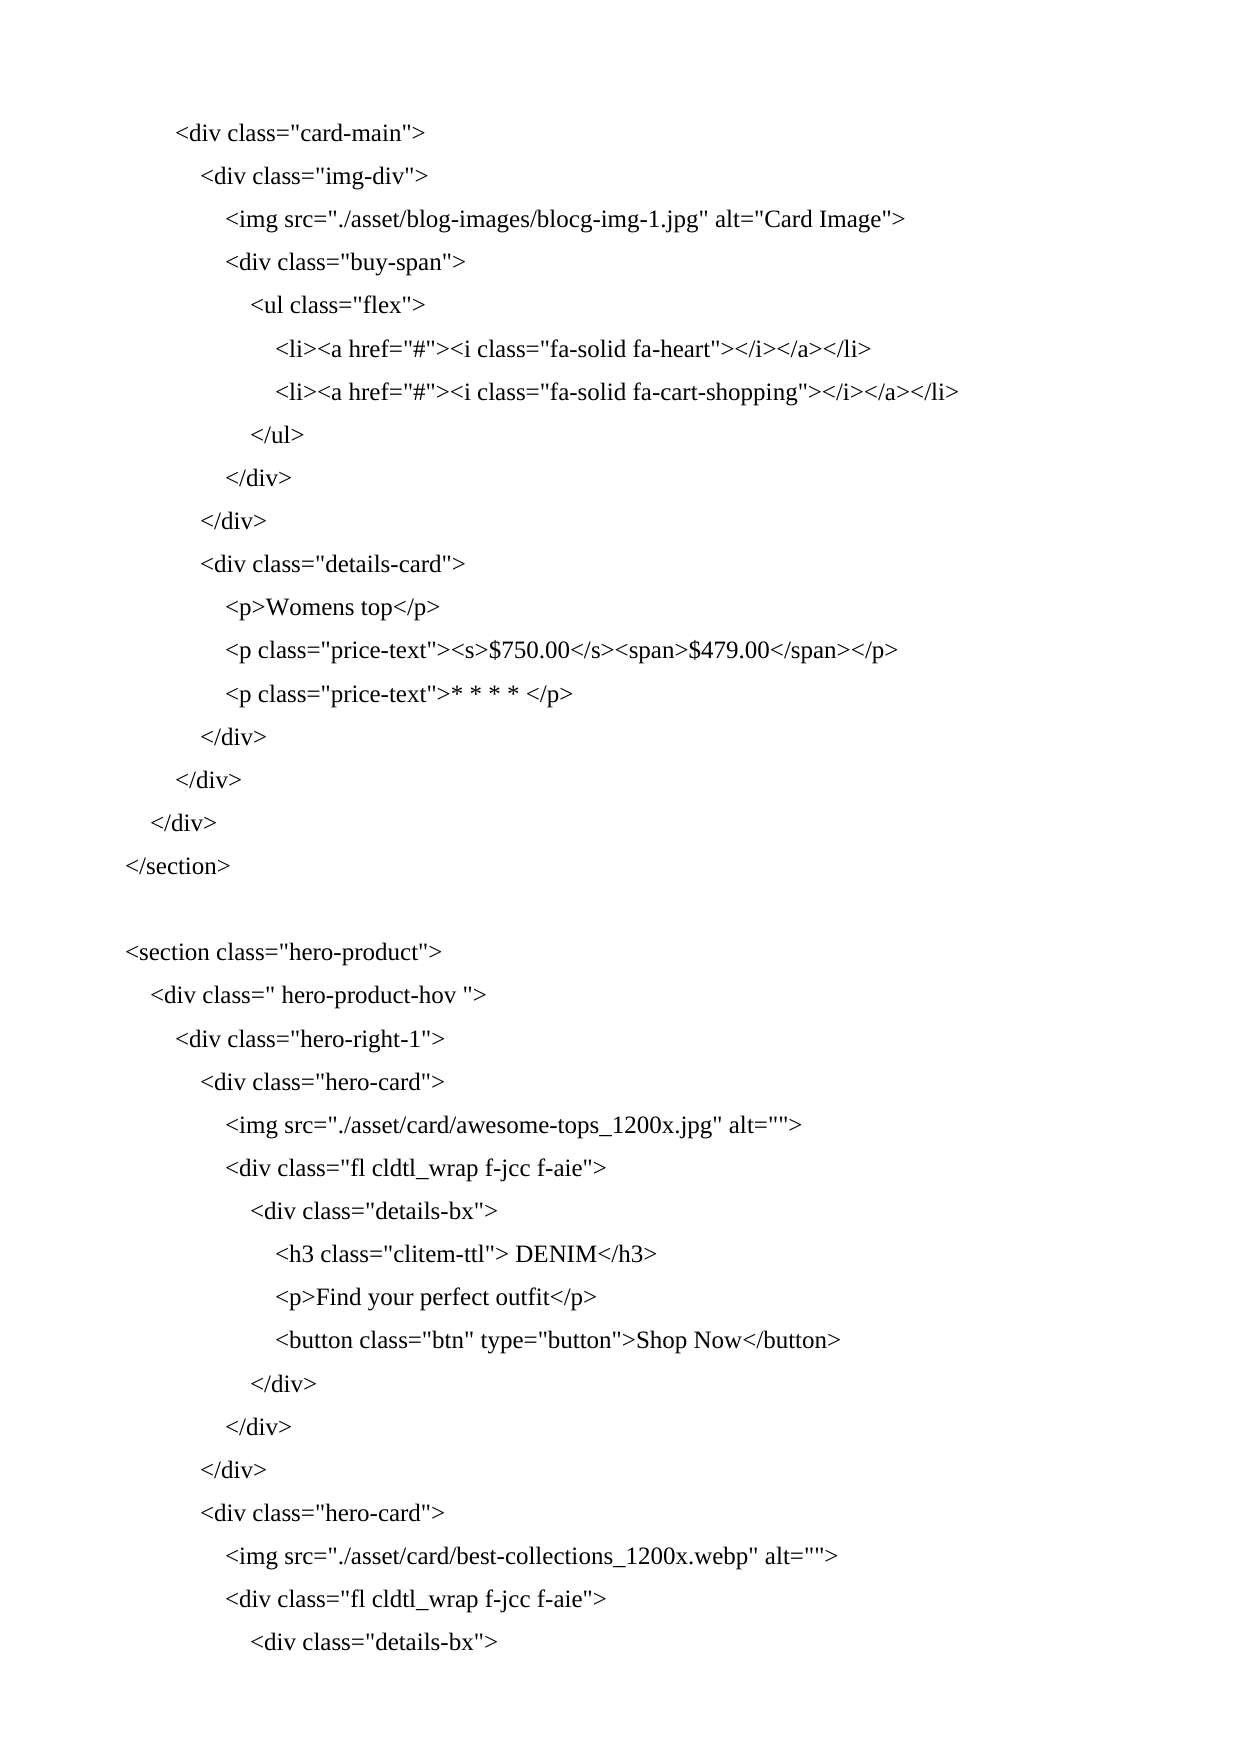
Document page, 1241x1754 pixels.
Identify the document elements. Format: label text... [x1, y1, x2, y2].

text <div class="details-card"> [75, 549, 1165, 578]
text <div class="hero-right-1"> [75, 1024, 1165, 1052]
text <div class="hero-card"> [75, 1498, 1165, 1527]
text </div> [75, 808, 1165, 837]
text <section class="hero-product"> [75, 937, 1165, 966]
text <div class="fl cldtl_wrap f-jcc f-aie"> [75, 1153, 1165, 1182]
text <img src="./asset/blog-images/blocg-img-1.jpg" alt="Card Image"> [75, 204, 1165, 233]
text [75, 1326, 1165, 1354]
text <p class="price-text">* * * * </p> [75, 679, 1165, 707]
text </div> [75, 765, 1165, 794]
text <li><a href="#"><i class="fa-solid fa-cart-shopping"></i></a></li> [75, 377, 1165, 406]
text <div class="card-main"> [75, 118, 1165, 147]
text </section> [75, 851, 1165, 880]
text <div class="img-div"> [75, 161, 1165, 190]
text </div> [75, 722, 1165, 751]
text <p class="price-text"><s>$750.00</s><span>$479.00</span></p> [75, 636, 1165, 664]
text <img src="./asset/card/best-collections_1200x.webp" alt=""> [75, 1541, 1165, 1570]
text </div> [75, 506, 1165, 535]
text <ul class="flex"> [75, 291, 1165, 319]
text <div class="details-bx"> [75, 1196, 1165, 1225]
text </div> [75, 1369, 1165, 1397]
text </ul> [75, 420, 1165, 449]
text <div class="buy-span"> [75, 247, 1165, 276]
text </div> [75, 1412, 1165, 1441]
text <div class="hero-card"> [75, 1067, 1165, 1096]
text </div> [75, 1455, 1165, 1484]
text <h3 class="clitem-ttl"> DENIM</h3> [75, 1239, 1165, 1268]
text </div> [75, 463, 1165, 492]
text <li><a href="#"><i class="fa-solid fa-heart"></i></a></li> [75, 334, 1165, 362]
text <div class="fl cldtl_wrap f-jcc f-aie"> [75, 1584, 1165, 1613]
text <div class=" hero-product-hov "> [75, 981, 1165, 1009]
text <div class="details-bx"> [75, 1627, 1165, 1656]
text <img src="./asset/card/awesome-tops_1200x.jpg" alt=""> [75, 1110, 1165, 1139]
text <p>Womens top</p> [75, 592, 1165, 621]
text <p>Find your perfect outfit</p> [75, 1282, 1165, 1311]
